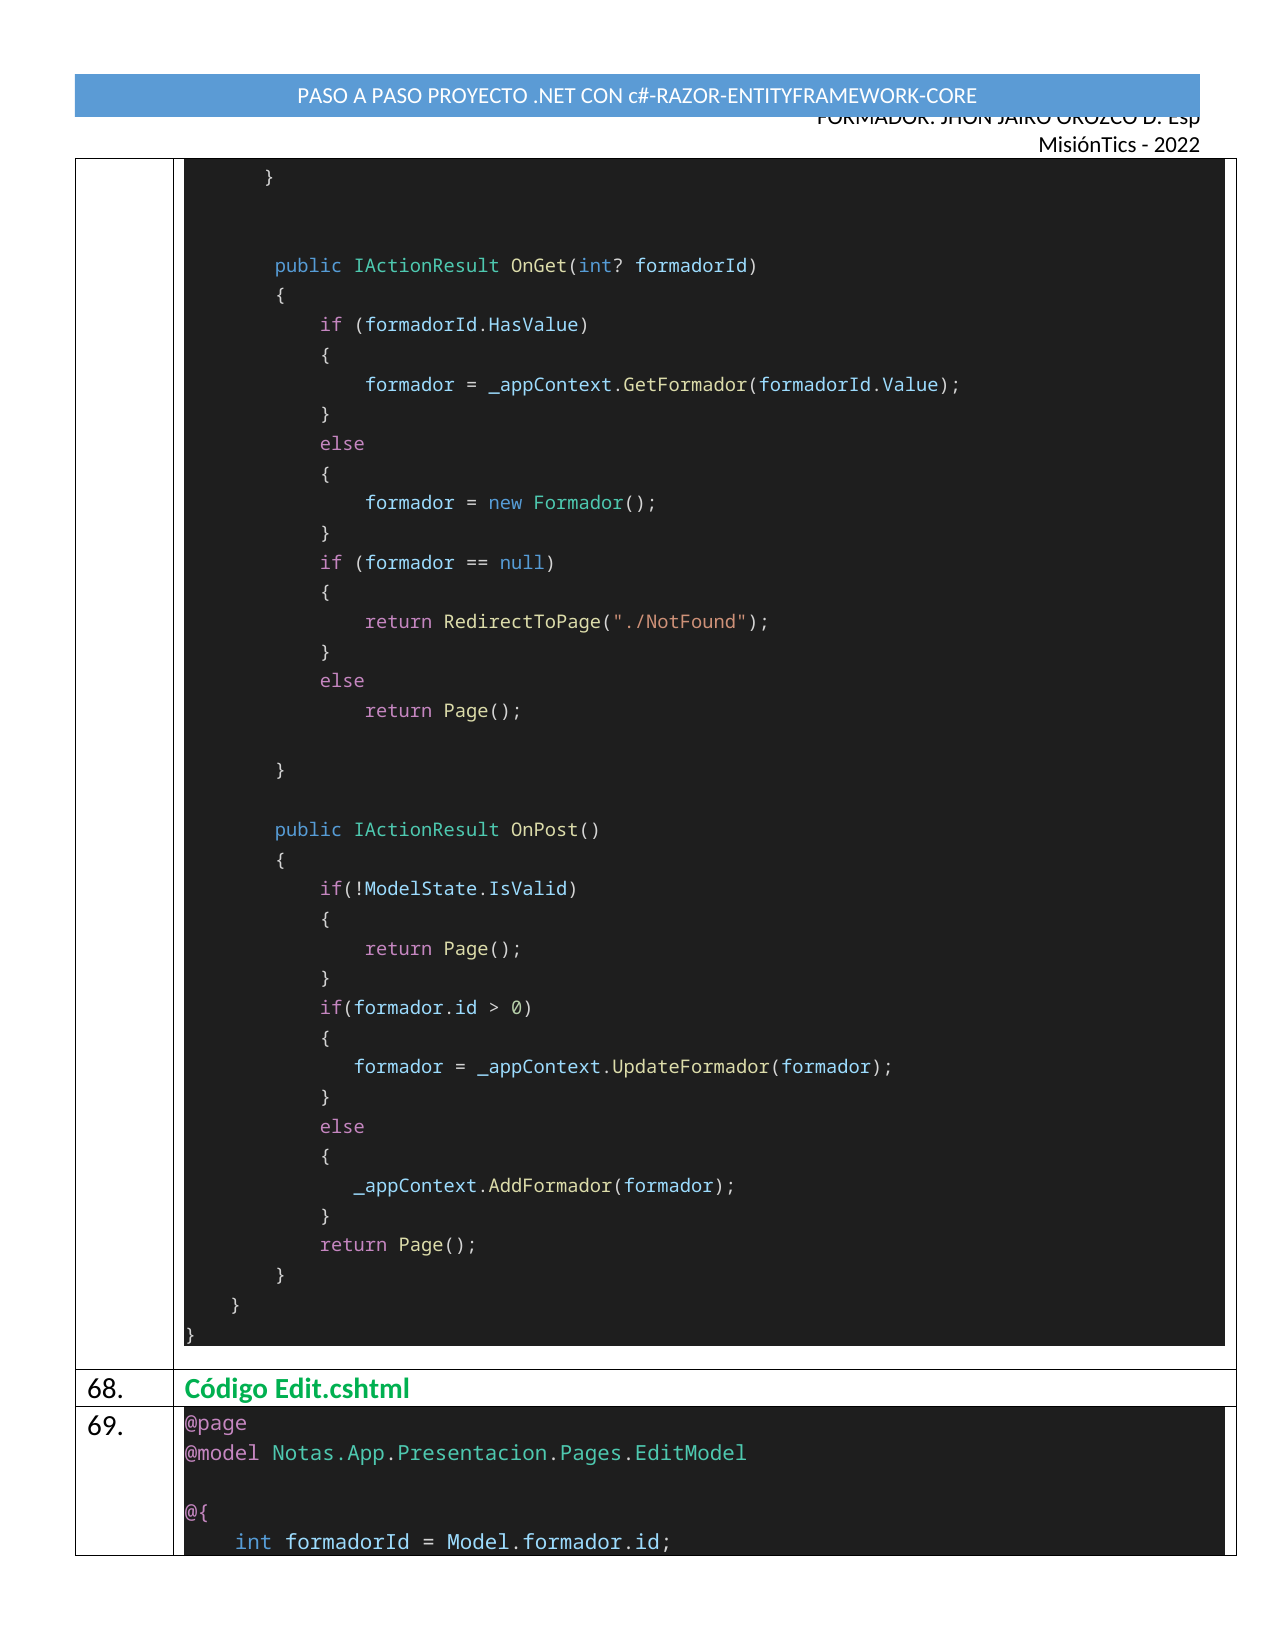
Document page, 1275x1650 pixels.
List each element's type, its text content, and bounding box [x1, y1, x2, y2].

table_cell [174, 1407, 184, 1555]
table_cell Código Edit.cshtml [174, 1370, 1236, 1406]
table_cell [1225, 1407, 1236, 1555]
table_cell [76, 159, 173, 1369]
table_cell [76, 1407, 173, 1555]
table_cell [76, 1370, 173, 1406]
